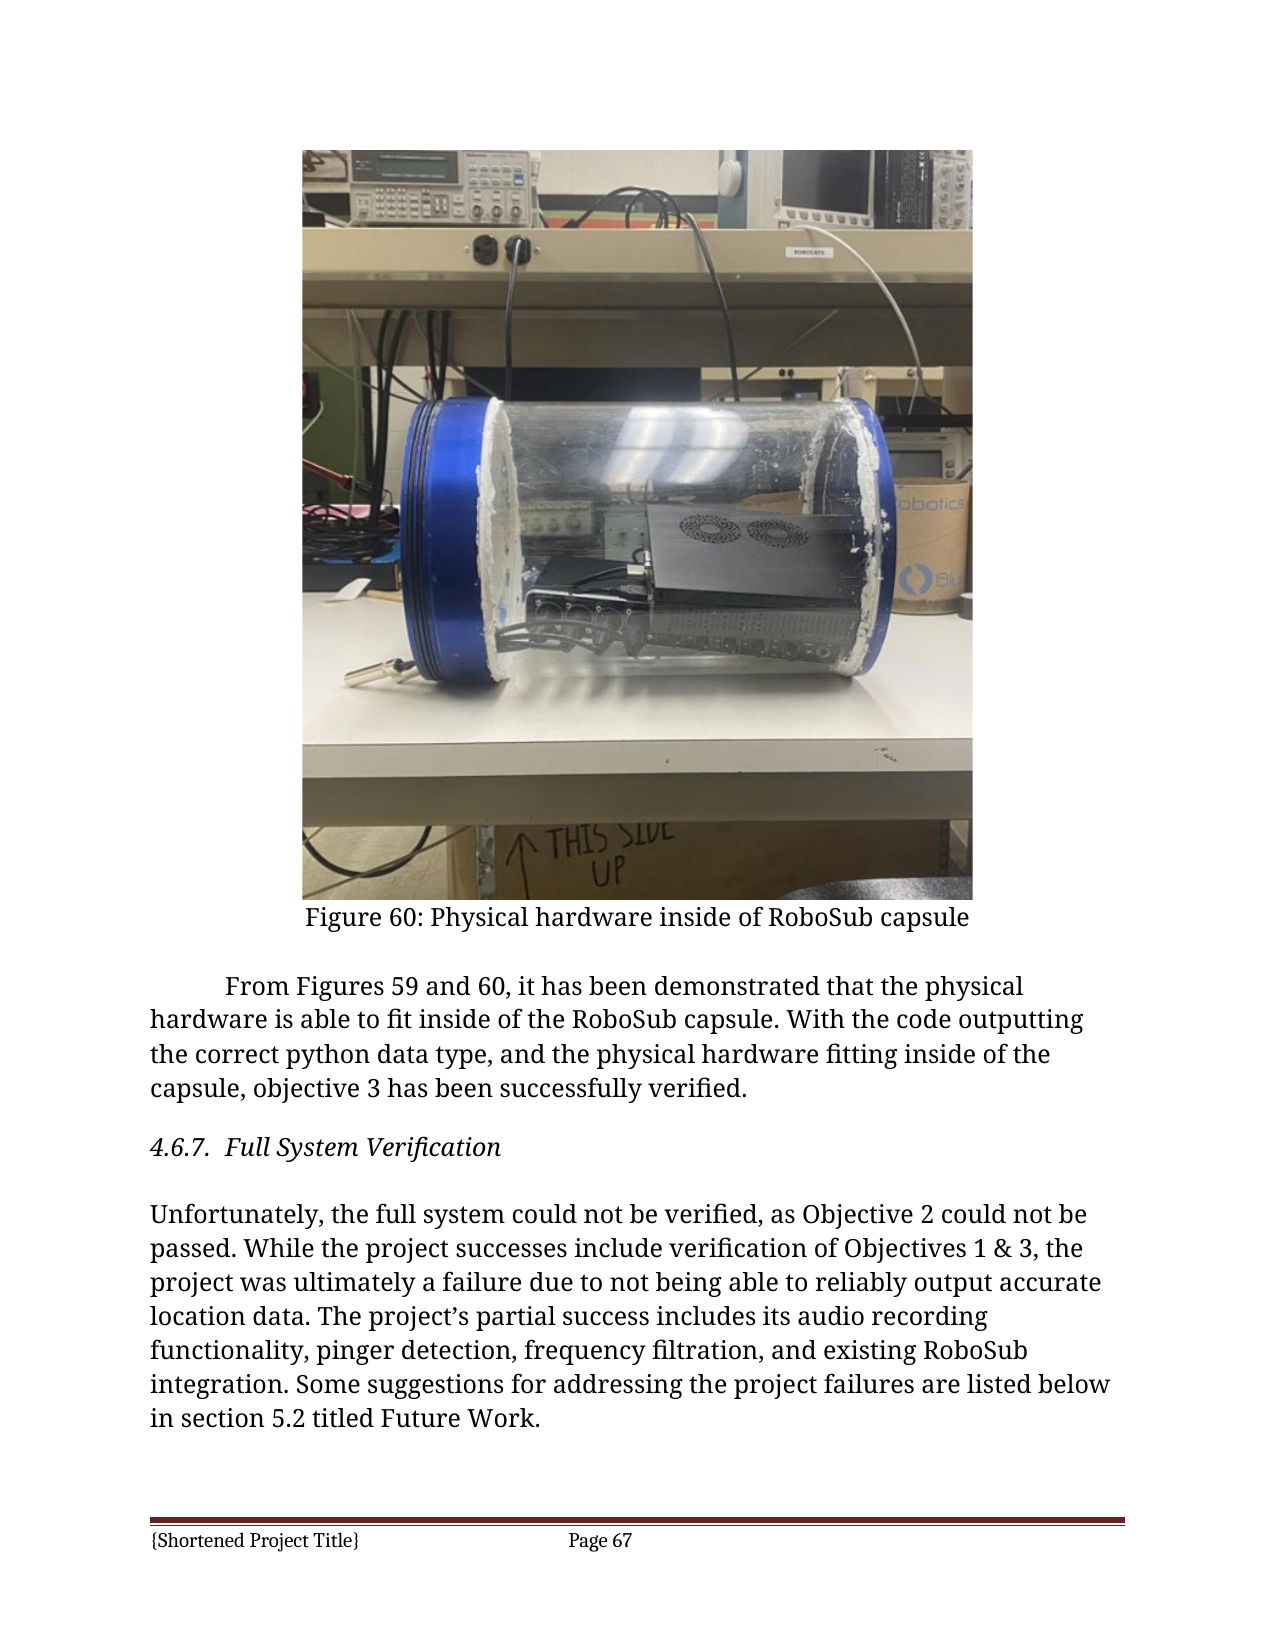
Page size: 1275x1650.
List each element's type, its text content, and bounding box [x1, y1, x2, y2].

text From Figures 59 and 60, it has been demonstrated that the physical hardware is able to fit inside of the RoboSub capsule. With the code outputting the correct python data type, and the physical hardware fitting inside of the capsule, objective 3 has been successfully verified. [150, 968, 1125, 1104]
picture [302, 150, 973, 900]
subtitle Full System Verification [150, 1129, 1125, 1163]
text Figure 60: Physical hardware inside of RoboSub capsule [150, 900, 1125, 934]
text Unfortunately, the full system could not be verified, as Objective 2 could not be passed. While the project successes include verification of Objectives 1 & 3, the project was ultimately a failure due to not being able to reliably output accurate location data. The project’s partial success includes its audio recording functionality, pinger detection, frequency filtration, and existing RoboSub integration. Some suggestions for addressing the project failures are listed below in section 5.2 titled Future Work. [150, 1196, 1125, 1435]
